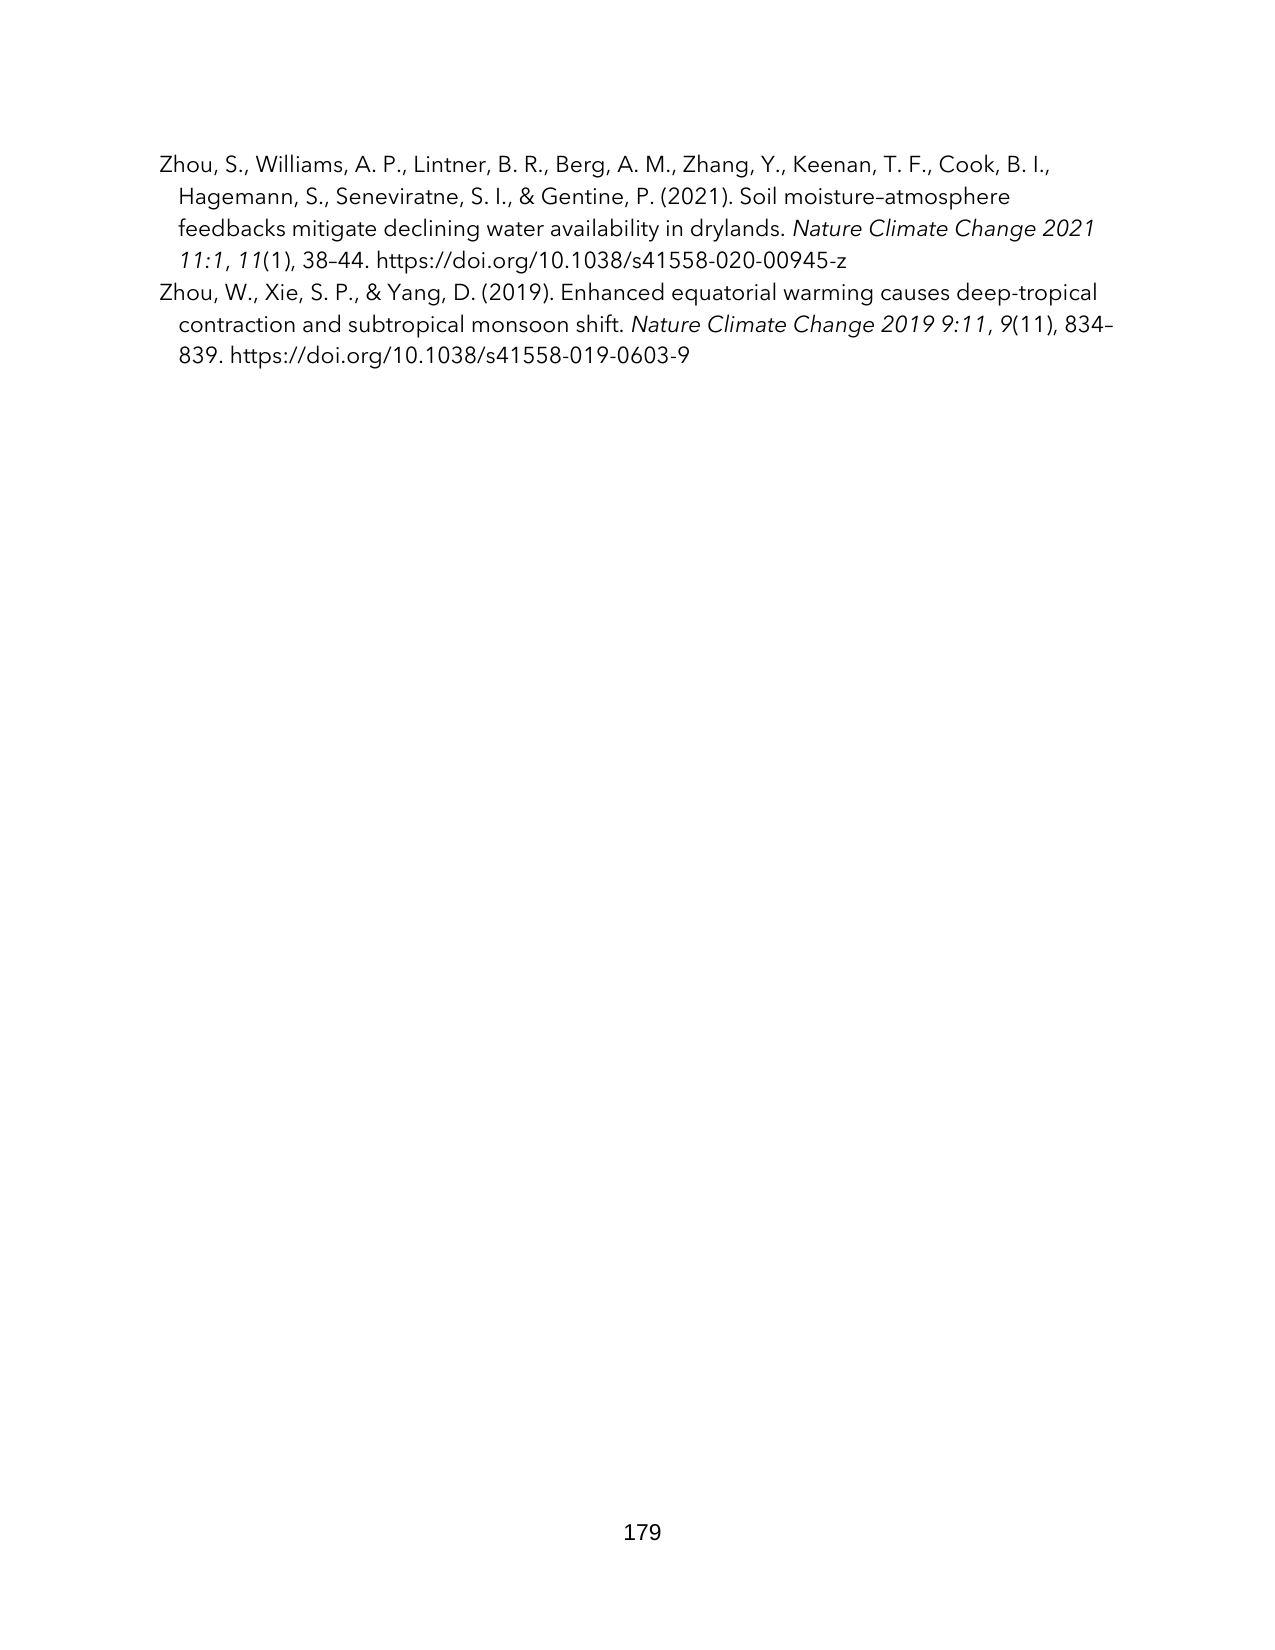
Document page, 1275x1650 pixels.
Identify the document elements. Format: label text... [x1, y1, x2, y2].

text Zhou, S., Williams, A. P., Lintner, B. R., Berg, A. M., Zhang, Y., Keenan, T. F., Cook, B. I., Hagemann, S., Seneviratne, S. I., & Gentine, P. (2021). Soil moisture–atmosphere feedbacks mitigate declining water availability in drylands. Nature Climate Change 2021 11:1, 11(1), 38–44. https://doi.org/10.1038/s41558-020-00945-z [159, 150, 1125, 274]
text Zhou, W., Xie, S. P., & Yang, D. (2019). Enhanced equatorial warming causes deep-tropical contraction and subtropical monsoon shift. Nature Climate Change 2019 9:11, 9(11), 834–839. https://doi.org/10.1038/s41558-019-0603-9 [159, 278, 1125, 370]
